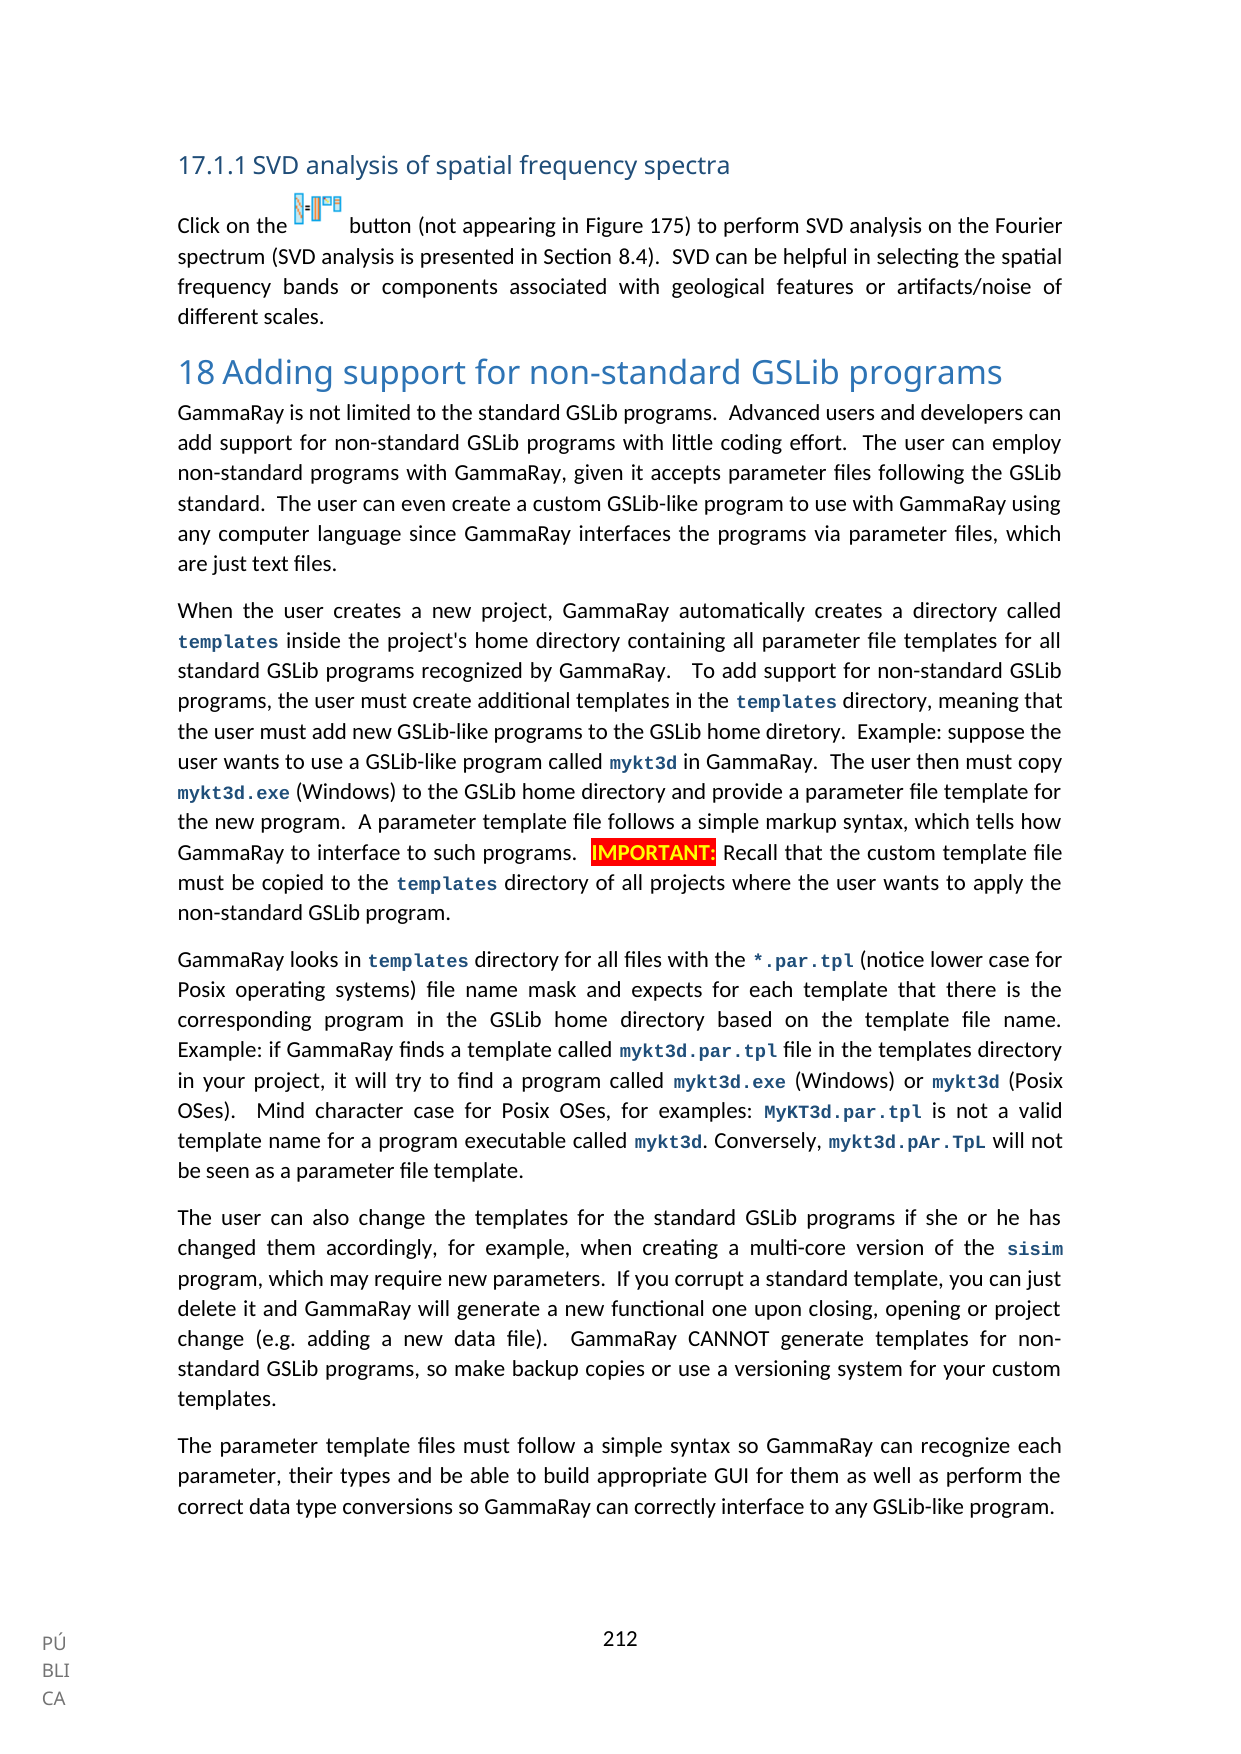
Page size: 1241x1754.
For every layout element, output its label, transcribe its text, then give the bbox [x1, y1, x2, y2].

text Click on the button (not appearing in Figure 172) to perform SVD analysis on the Fourier spectrum (SVD analysis is presented in Section 8.4). SVD can be helpful in selecting the spatial frequency bands or components associated with geological features or artifacts/noise of different scales. [177, 184, 1063, 330]
picture [293, 184, 343, 234]
text GammaRay looks in templates directory for all files with the *.par.tpl (notice lower case for Posix operating systems) file name mask and expects for each template that there is the corresponding program in the GSLib home directory based on the template file name. Example: if GammaRay finds a template called mykt3d.par.tpl file in the templates directory in your project, it will try to find a program called mykt3d.exe (Windows) or mykt3d (Posix OSes). Mind character case for Posix OSes, for examples: MyKT3d.par.tpl is not a valid template name for a program executable called mykt3d. Conversely, mykt3d.pAr.TpL will not be seen as a parameter file template. [177, 945, 1063, 1184]
text The user can also change the templates for the standard GSLib programs if she or he has changed them accordingly, for example, when creating a multi-core version of the sisim program, which may require new parameters. If you corrupt a standard template, you can just delete it and GammaRay will generate a new functional one upon closing, opening or project change (e.g. adding a new data file). GammaRay CANNOT generate templates for non-standard GSLib programs, so make backup copies or use a versioning system for your custom templates. [177, 1203, 1063, 1413]
text The parameter template files must follow a simple syntax so GammaRay can recognize each parameter, their types and be able to build appropriate GUI for them as well as perform the correct data type conversions so GammaRay can correctly interface to any GSLib-like program. [177, 1431, 1063, 1520]
text When the user creates a new project, GammaRay automatically creates a directory called templates inside the project's home directory containing all parameter file templates for all standard GSLib programs recognized by GammaRay. To add support for non-standard GSLib programs, the user must create additional templates in the templates directory, meaning that the user must add new GSLib-like programs to the GSLib home diretory. Example: suppose the user wants to use a GSLib-like program called mykt3d in GammaRay. The user then must copy mykt3d.exe (Windows) to the GSLib home directory and provide a parameter file template for the new program. A parameter template file follows a simple markup syntax, which tells how GammaRay to interface to such programs. IMPORTANT: Recall that the custom template file must be copied to the templates directory of all projects where the user wants to apply the non-standard GSLib program. [177, 596, 1063, 926]
text GammaRay is not limited to the standard GSLib programs. Advanced users and developers can add support for non-standard GSLib programs with little coding effort. The user can employ non-standard programs with GammaRay, given it accepts parameter files following the GSLib standard. The user can even create a custom GSLib-like program to use with GammaRay using any computer language since GammaRay interfaces the programs via parameter files, which are just text files. [177, 398, 1063, 577]
subtitle Adding support for non-standard GSLib programs [177, 349, 1063, 394]
subtitle SVD analysis of spatial frequency spectra [177, 148, 1063, 182]
